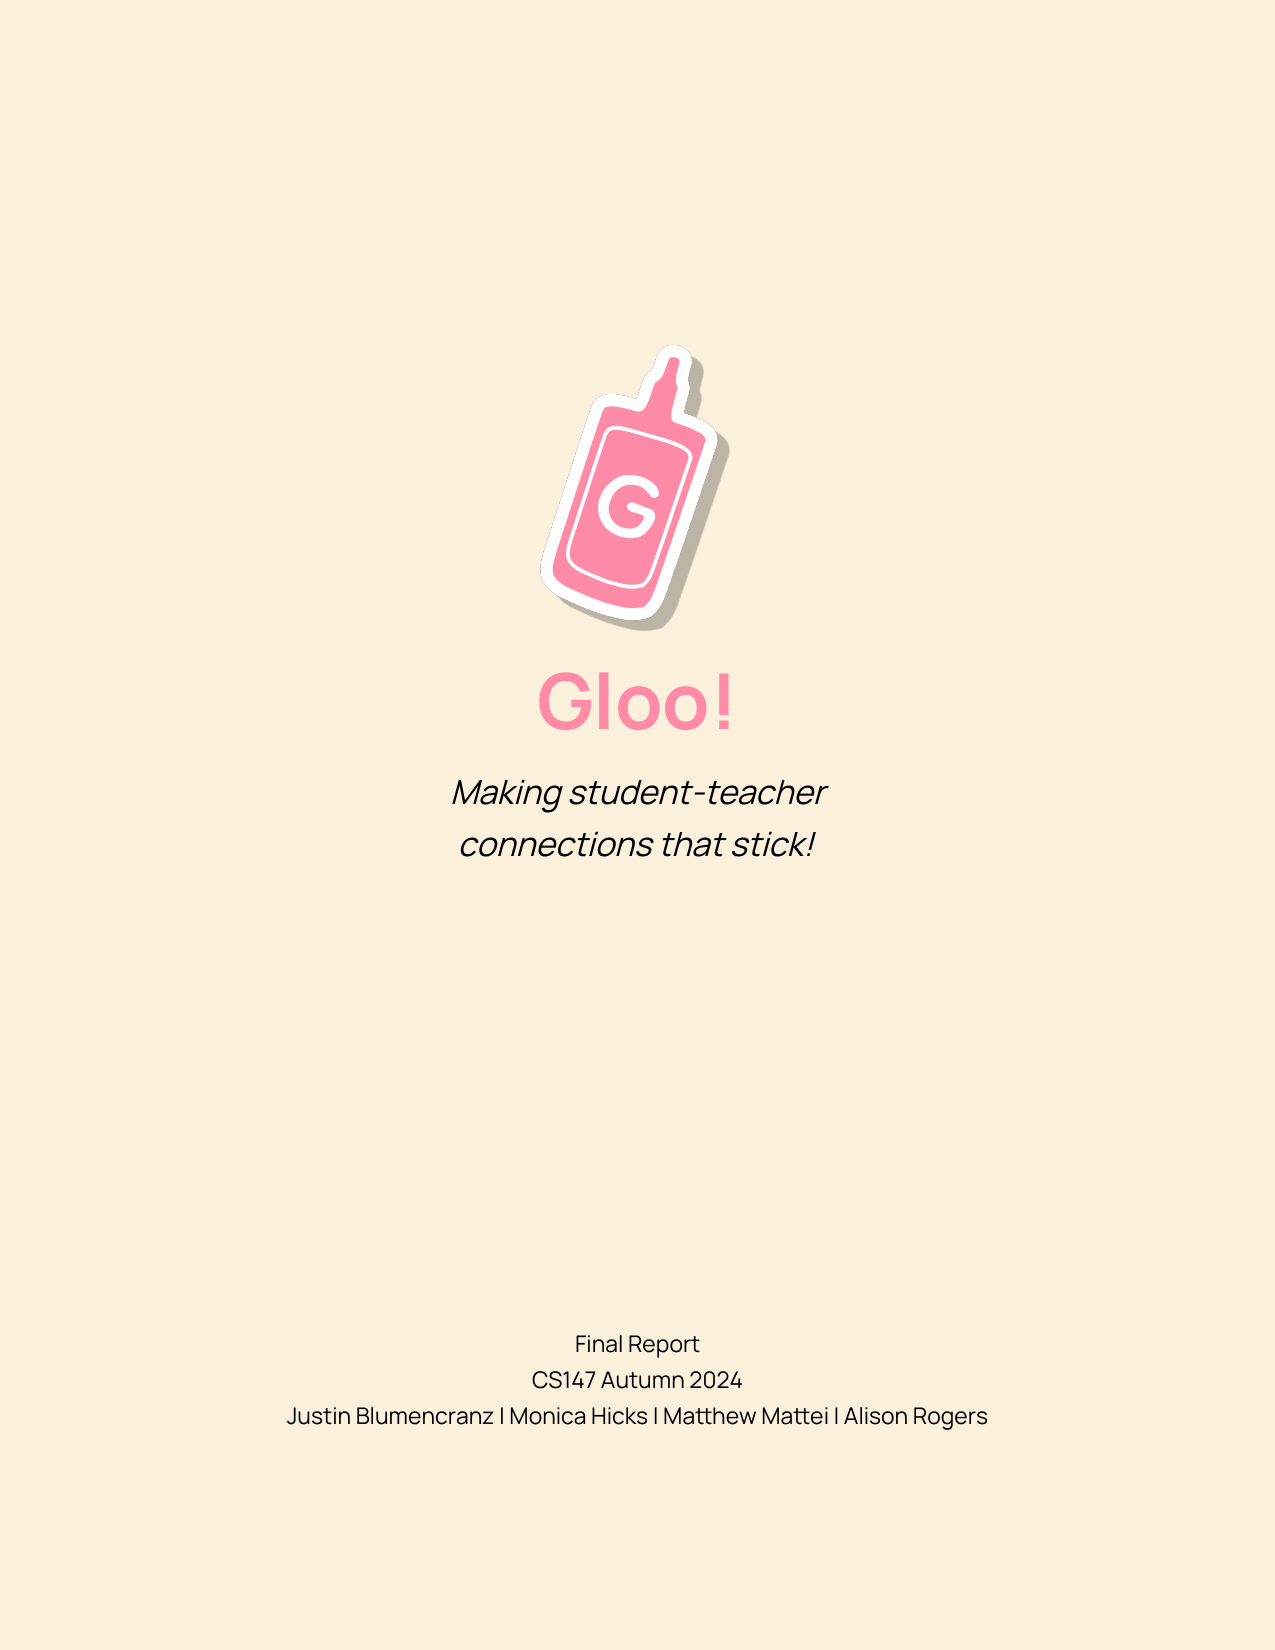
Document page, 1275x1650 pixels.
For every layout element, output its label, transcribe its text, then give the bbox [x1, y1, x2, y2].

text Final Report [150, 1328, 1125, 1359]
text Justin Blumencranz | Monica Hicks | Matthew Mattei | Alison Rogers [150, 1400, 1125, 1431]
text connections that stick! [150, 821, 1125, 866]
picture [480, 330, 795, 644]
text CS147 Autumn 2024 [150, 1364, 1125, 1395]
text Making student-teacher [150, 769, 1125, 814]
text Gloo! [150, 648, 1125, 753]
